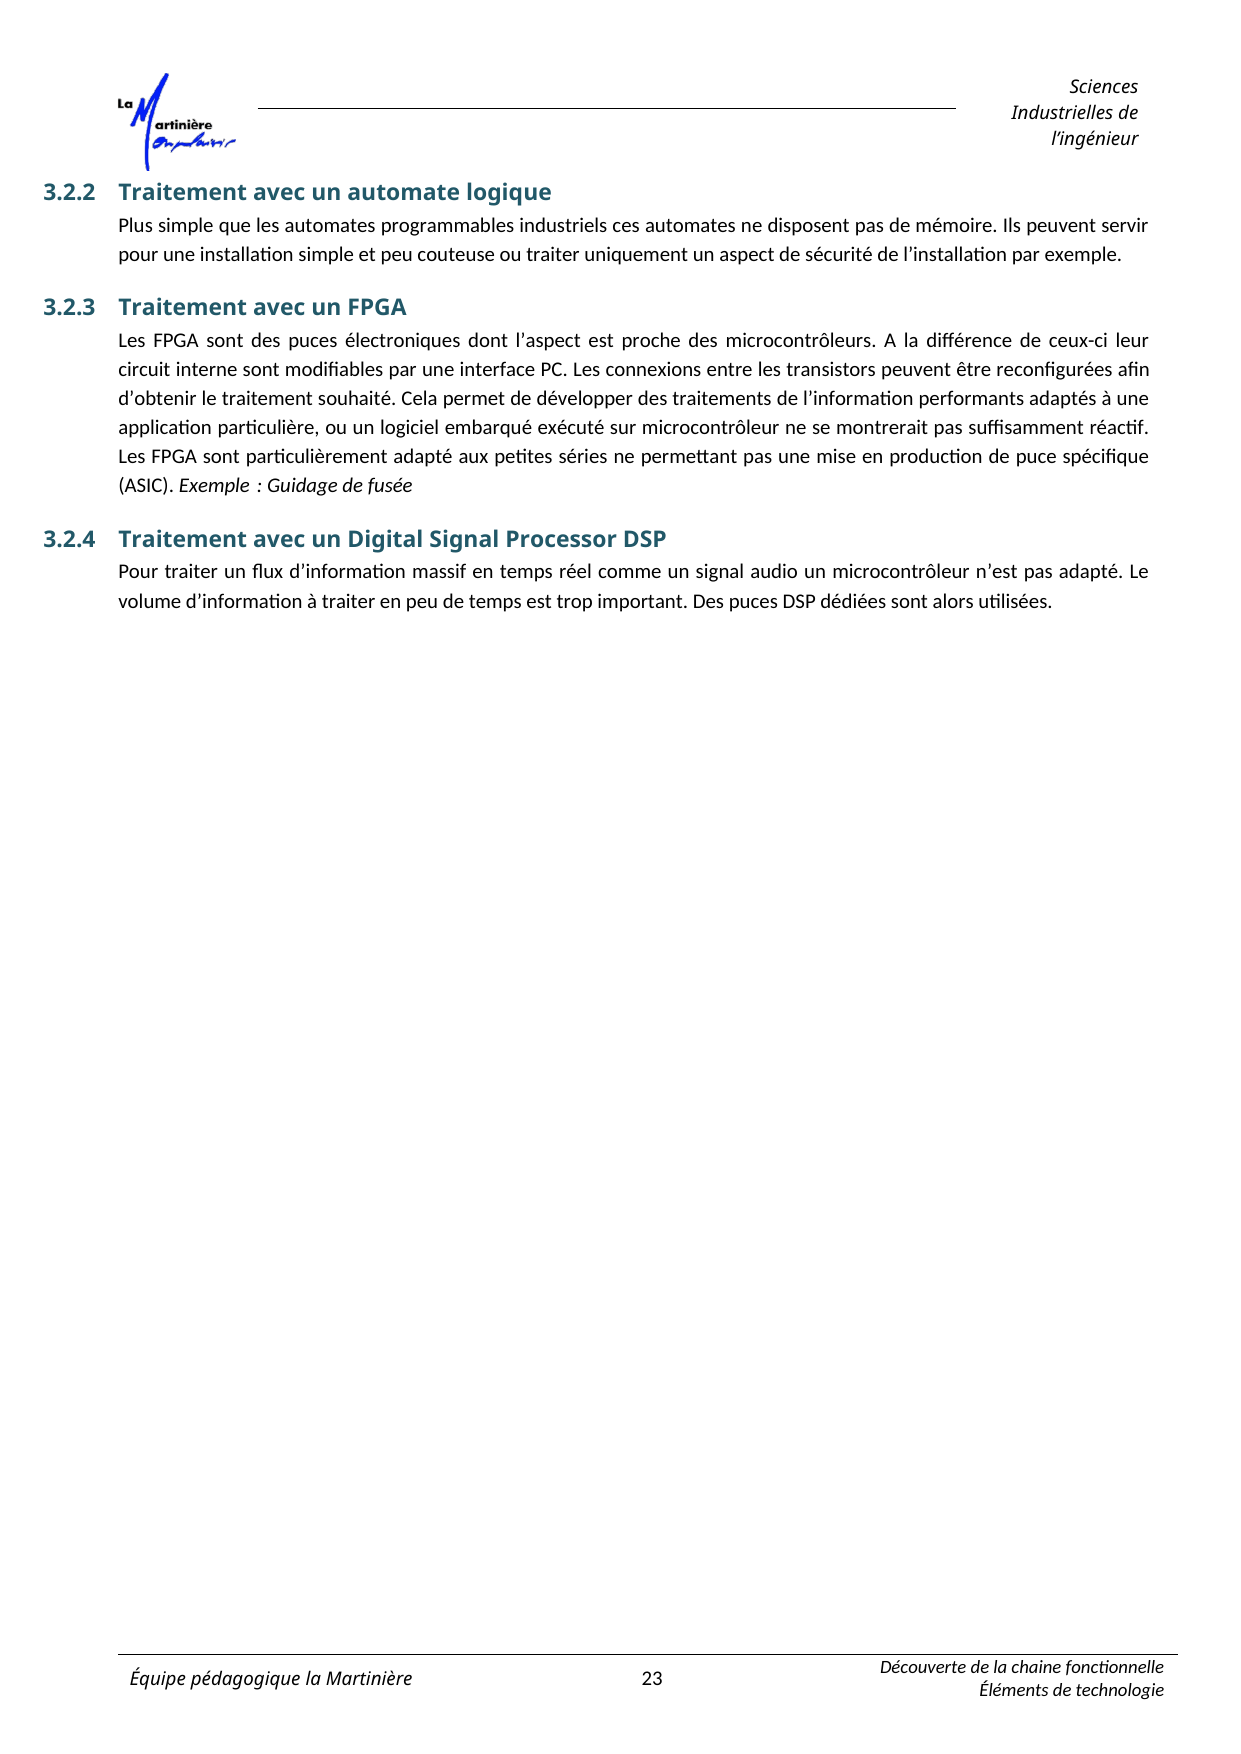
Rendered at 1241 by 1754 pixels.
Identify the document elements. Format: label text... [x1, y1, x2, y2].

subtitle Traitement avec un automate logique [43, 176, 1152, 207]
picture [117, 73, 236, 171]
text Plus simple que les automates programmables industriels ces automates ne disposent pas de mémoire. Ils peuvent servir pour une installation simple et peu couteuse ou traiter uniquement un aspect de sécurité de l’installation par exemple. [118, 212, 1152, 266]
text Pour traiter un flux d’information massif en temps réel comme un signal audio un microcontrôleur n’est pas adapté. Le volume d’information à traiter en peu de temps est trop important. Des puces DSP dédiées sont alors utilisées. [118, 559, 1152, 613]
subtitle Traitement avec un FPGA [43, 291, 1152, 322]
text Les FPGA sont des puces électroniques dont l’aspect est proche des microcontrôleurs. A la différence de ceux-ci leur circuit interne sont modifiables par une interface PC. Les connexions entre les transistors peuvent être reconfigurées afin d’obtenir le traitement souhaité. Cela permet de développer des traitements de l’information performants adaptés à une application particulière, ou un logiciel embarqué exécuté sur microcontrôleur ne se montrerait pas suffisamment réactif. Les FPGA sont particulièrement adapté aux petites séries ne permettant pas une mise en production de puce spécifique (ASIC). Exemple : Guidage de fusée [118, 327, 1152, 498]
subtitle Traitement avec un Digital Signal Processor DSP [43, 523, 1152, 554]
